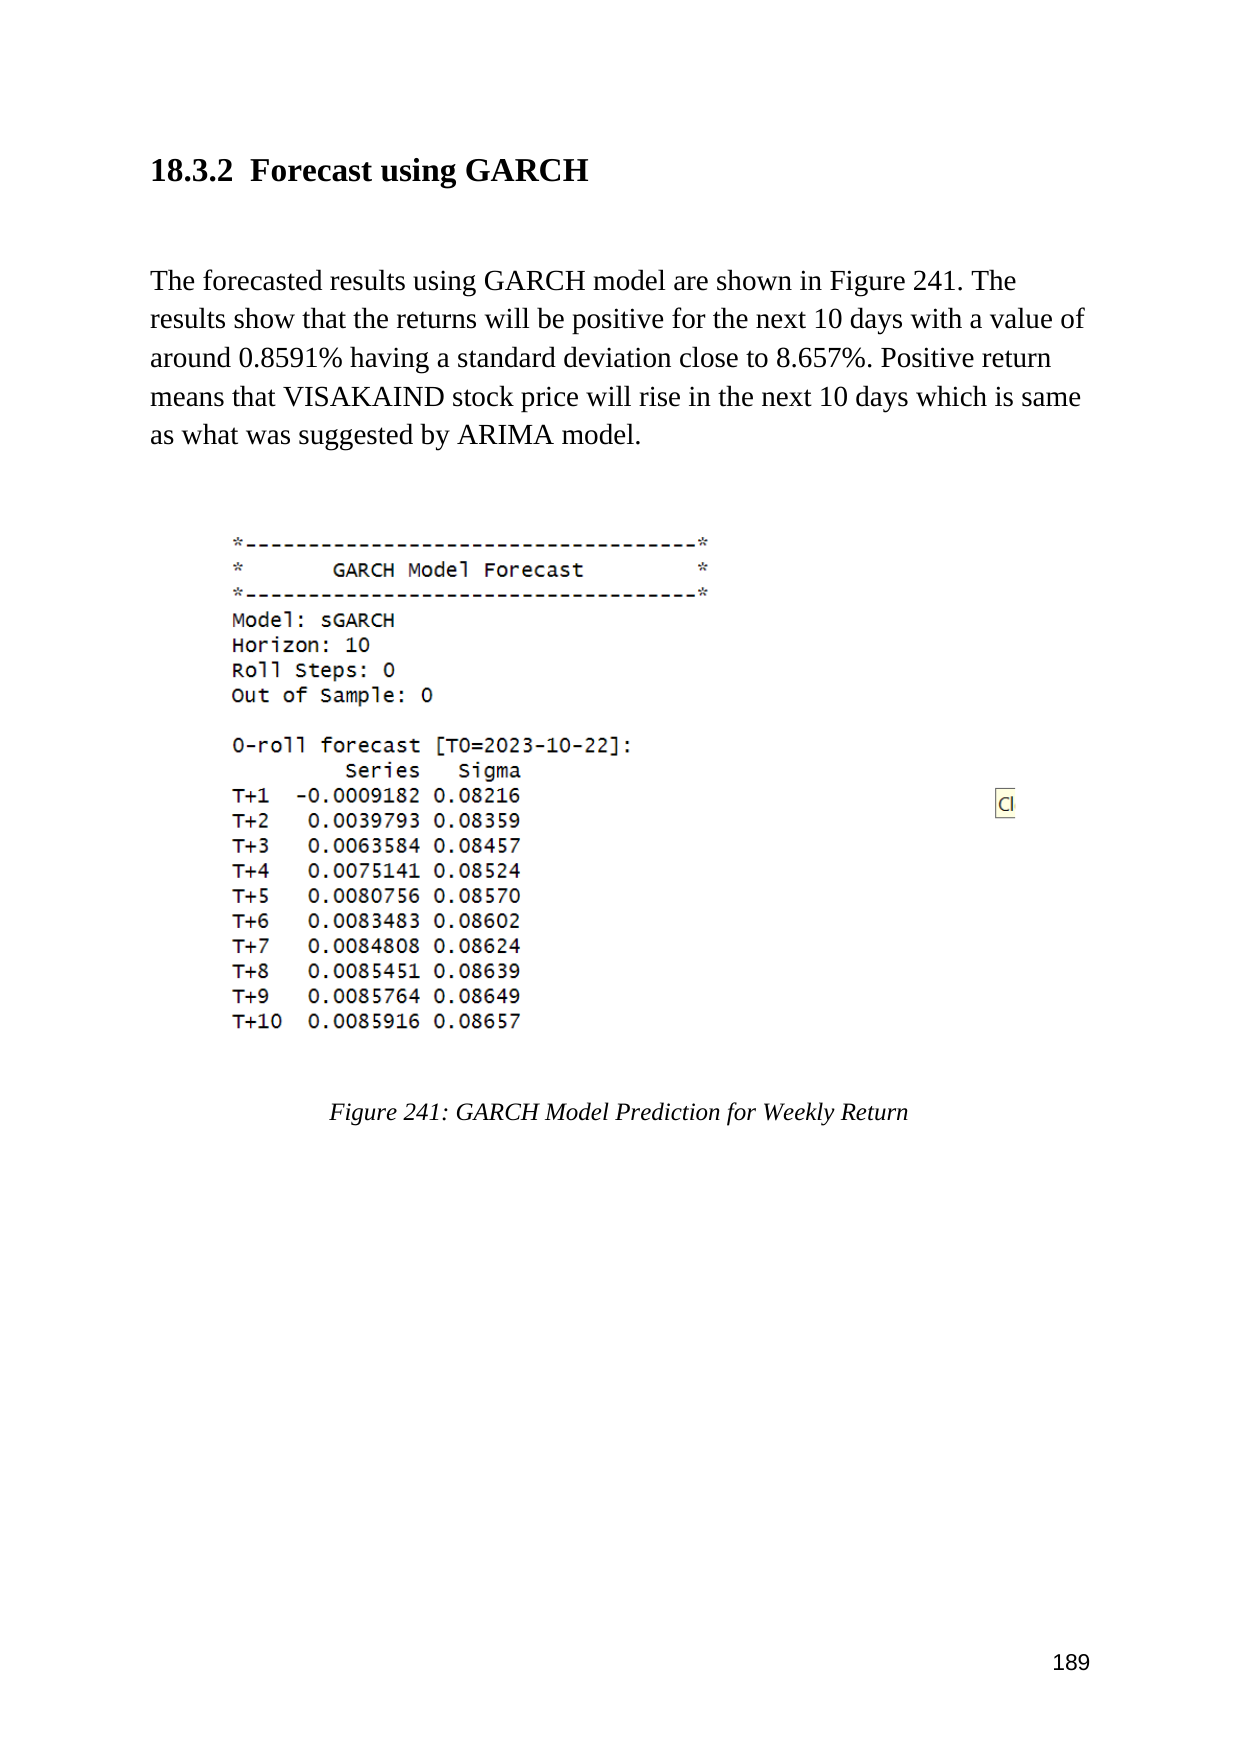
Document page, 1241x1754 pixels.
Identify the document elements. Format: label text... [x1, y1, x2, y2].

text The forecasted results using GARCH model are shown in Figure 241. The results show that the returns will be positive for the next 10 days with a value of around 0.8591% having a standard deviation close to 8.657%. Positive return means that VISAKAIND stock price will rise in the next 10 days which is same as what was suggested by ARIMA model. [150, 263, 1090, 451]
text Figure 241: GARCH Model Prediction for Weekly Return [150, 1097, 1090, 1125]
picture [225, 511, 1016, 1068]
text 18.3.2 Forecast using GARCH [150, 150, 1090, 188]
